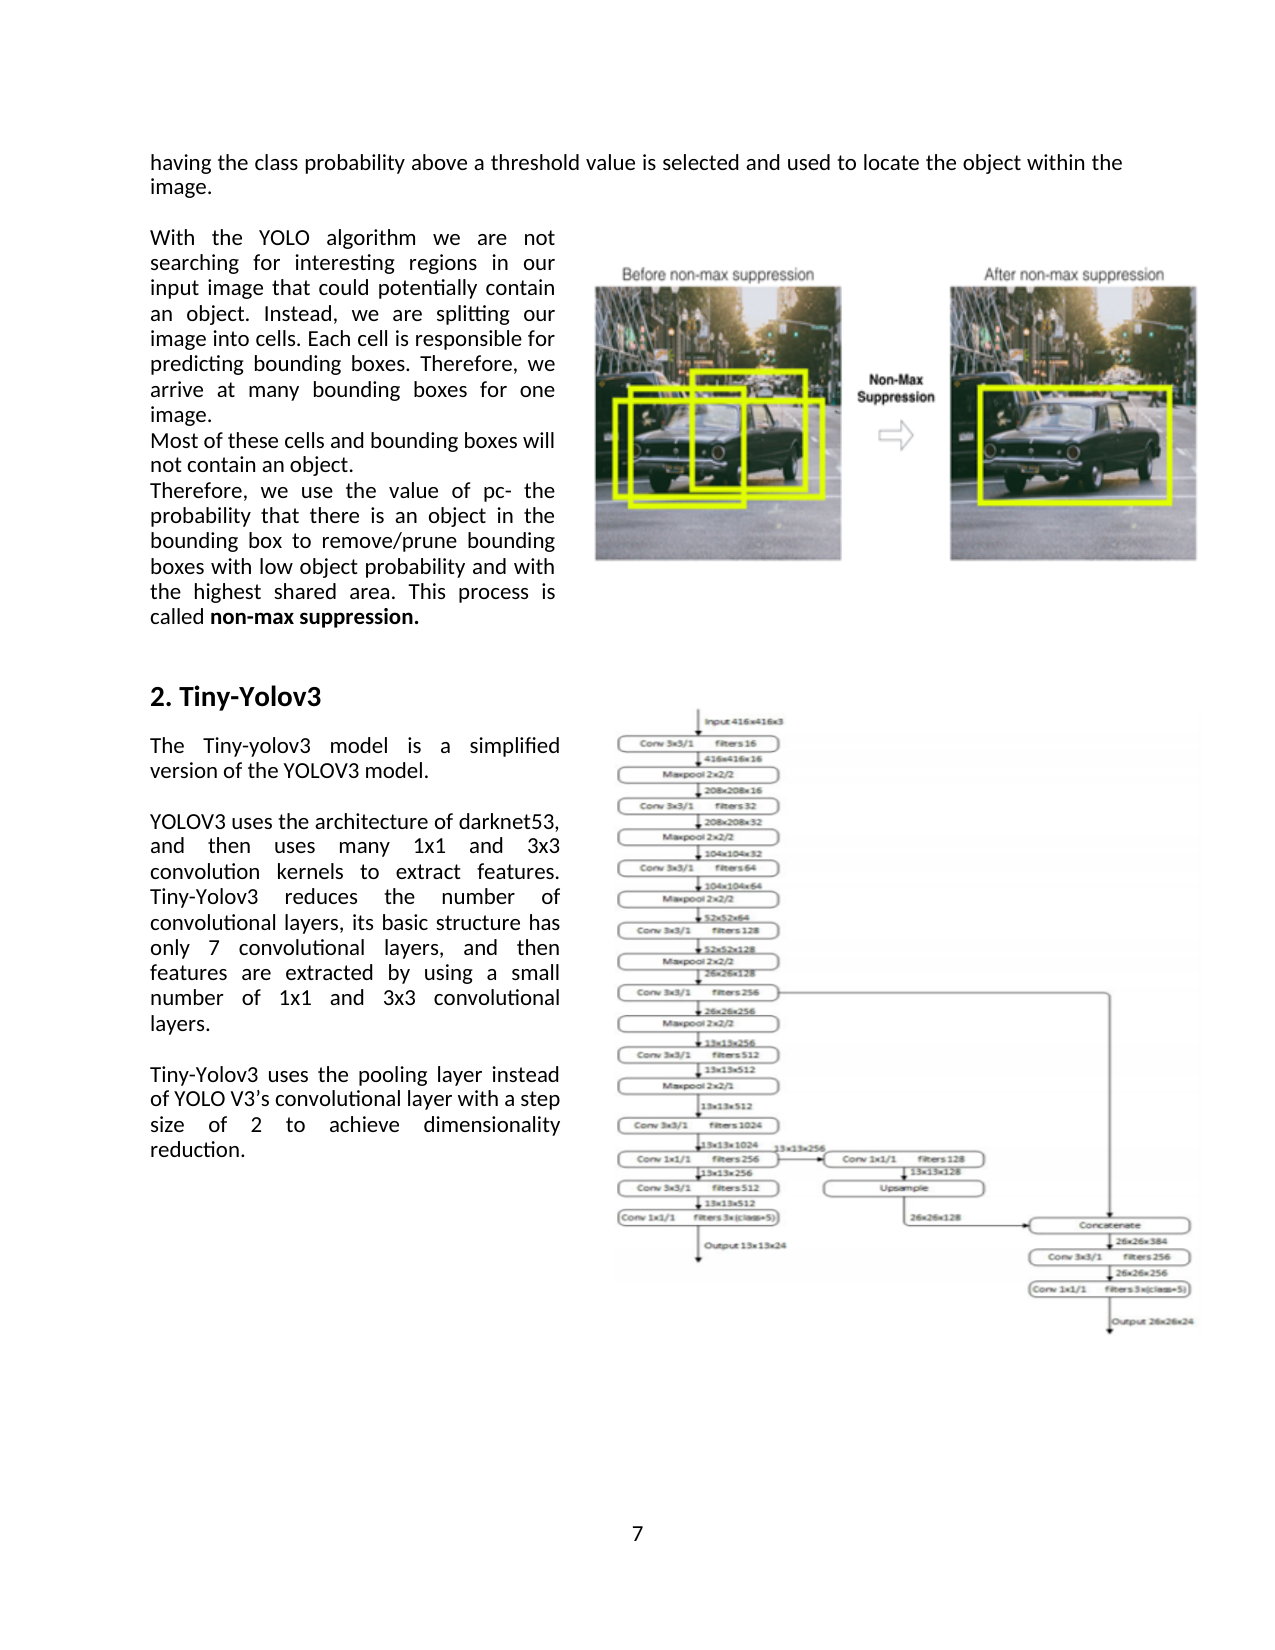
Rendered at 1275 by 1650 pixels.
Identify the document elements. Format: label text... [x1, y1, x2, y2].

text 2. Tiny-Yolov3 [150, 678, 1125, 714]
text Most of these cells and bounding boxes will not contain an object. [150, 428, 575, 479]
text With the YOLO algorithm we are not searching for interesting regions in our input image that could potentially contain an object. Instead, we are splitting our image into cells. Each cell is responsible for predicting bounding boxes. Therefore, we arrive at many bounding boxes for one image. [150, 226, 1125, 428]
picture [575, 243, 1221, 607]
text YOLOV3 uses the architecture of darknet53, and then uses many 1x1 and 3x3 convolution kernels to extract features. Tiny-Yolov3 reduces the number of convolutional layers, its basic structure has only 7 convolutional layers, and then features are extracted by using a small number of 1x1 and 3x3 convolutional layers. [150, 809, 579, 1037]
picture [579, 699, 1219, 1348]
text Tiny-Yolov3 uses the pooling layer instead of YOLO V3’s convolutional layer with a step size of 2 to achieve dimensionality reduction. [150, 1062, 579, 1163]
text The Tiny-yolov3 model is a simplified version of the YOLOV3 model. [150, 733, 579, 784]
text Therefore, we use the value of pc- the probability that there is an object in the bounding box to remove/prune bounding boxes with low object probability and with the highest shared area. This process is called non-max suppression. [150, 479, 1125, 630]
